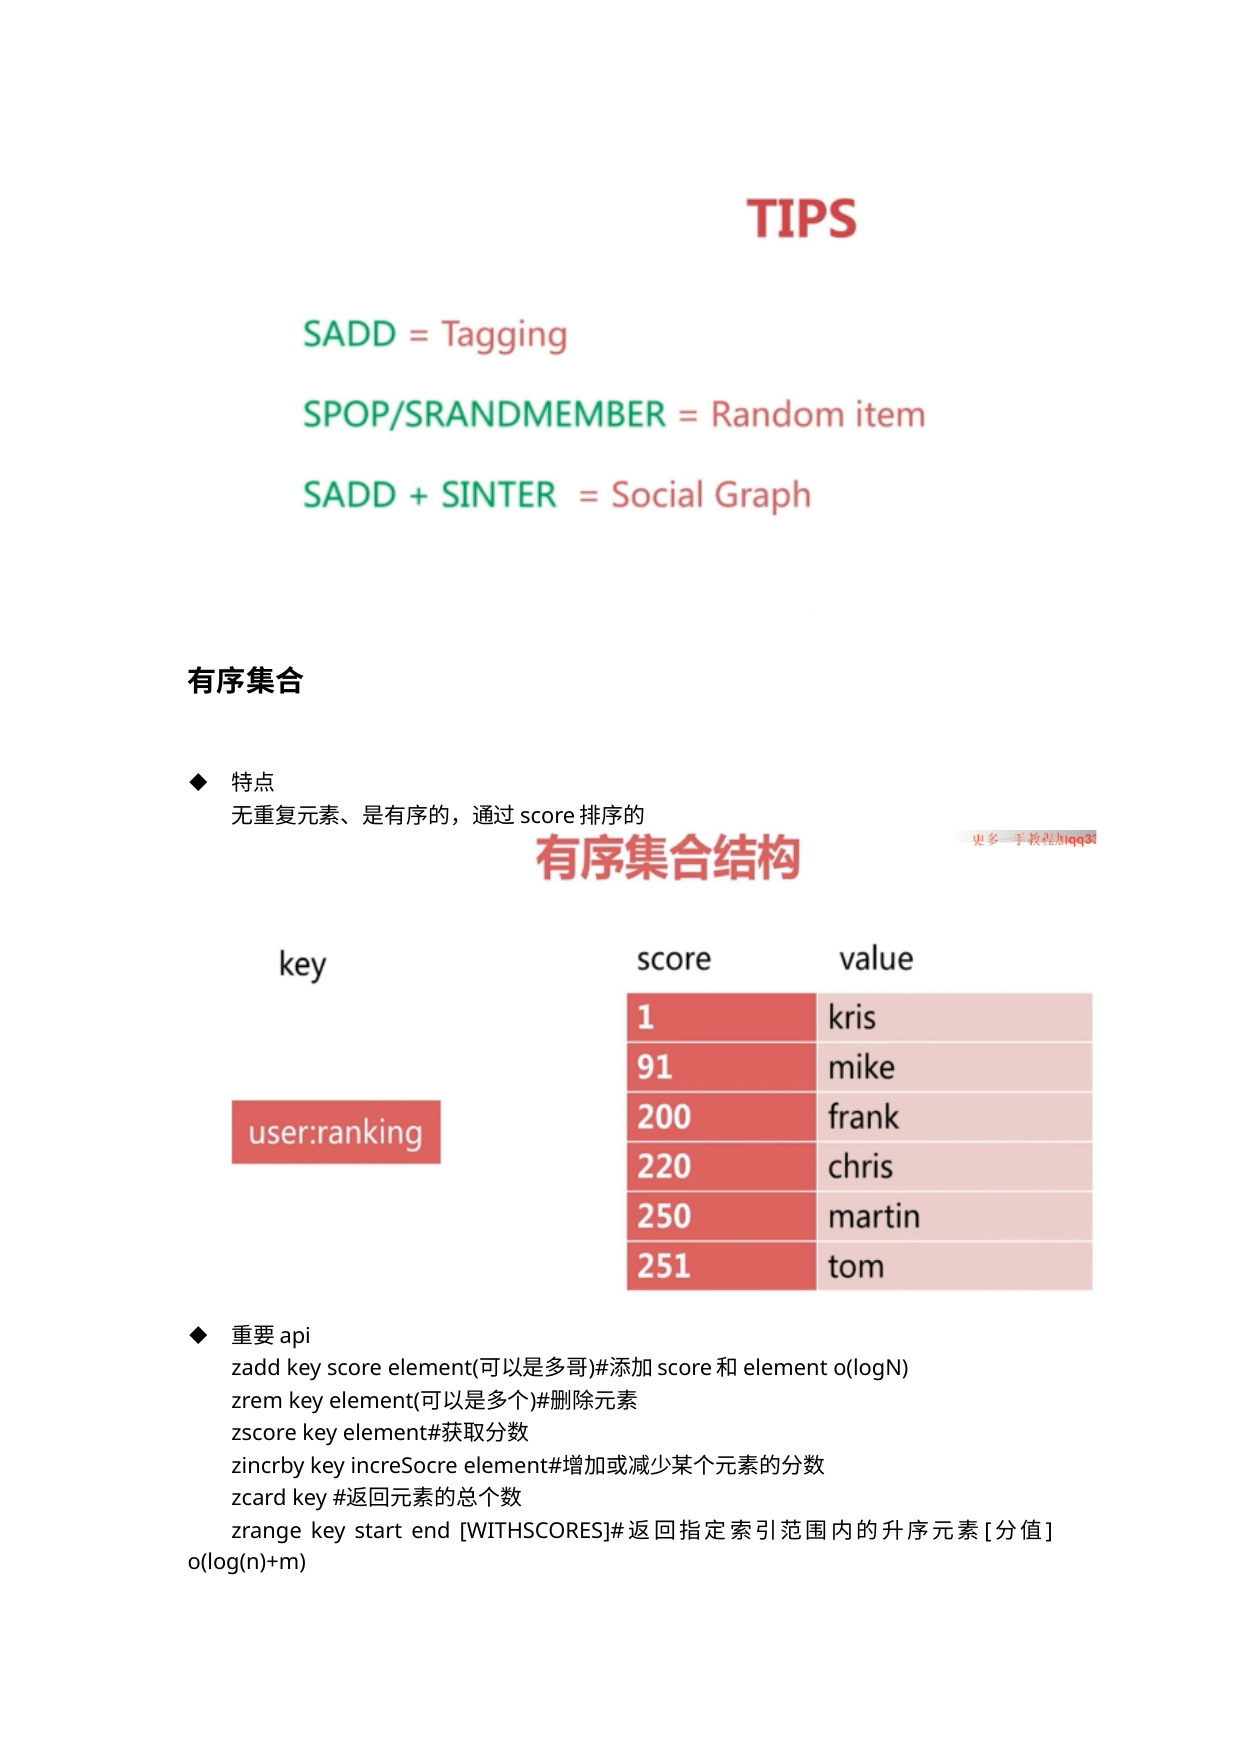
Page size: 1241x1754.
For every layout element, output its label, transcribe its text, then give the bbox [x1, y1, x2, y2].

list zrem key element(可以是多个)#删除元素 [187, 1382, 1053, 1415]
list zadd key score element(可以是多哥)#添加score和element o(logN) [187, 1350, 1053, 1382]
list zrange key start end [WITHSCORES]#返回指定索引范围内的升序元素[分值] o(log(n)+m) [187, 1512, 1053, 1577]
list zscore key element#获取分数 [187, 1415, 1053, 1447]
list 无重复元素、是有序的，通过score排序的 [231, 797, 1053, 830]
picture [231, 162, 958, 617]
list 重要api [187, 1317, 1053, 1350]
subtitle 有序集合 [187, 646, 1053, 711]
list 特点 [187, 765, 1053, 797]
picture [231, 830, 1097, 1297]
list zincrby key increSocre element#增加或减少某个元素的分数 [187, 1447, 1053, 1480]
list zcard key #返回元素的总个数 [187, 1480, 1053, 1512]
